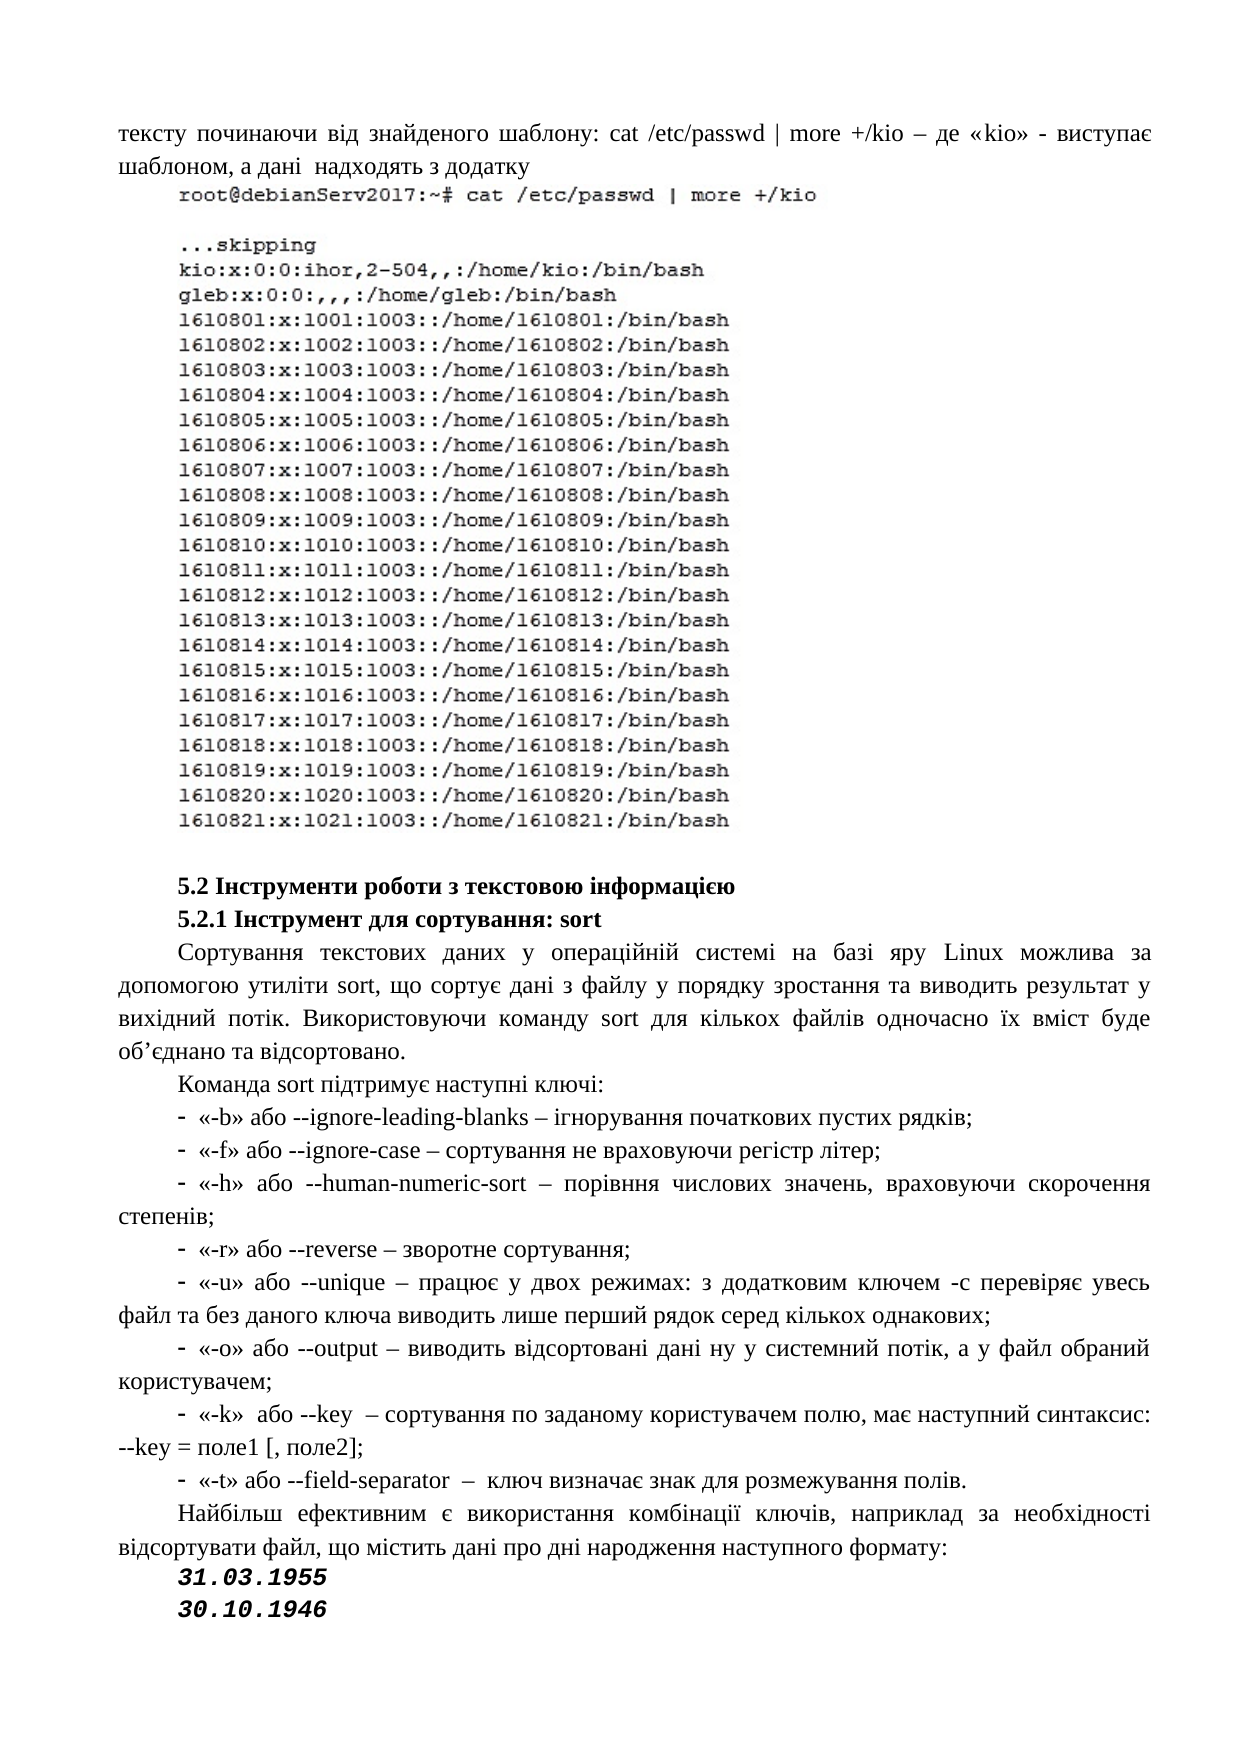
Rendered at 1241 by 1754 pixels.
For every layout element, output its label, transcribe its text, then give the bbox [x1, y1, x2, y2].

list «-r» або --reverse – зворотне сортування; [118, 1234, 1152, 1263]
list «-t» або --field-separator – ключ визначає знак для розмежування полів. [118, 1466, 1152, 1494]
subtitle 5.2 Інструменти роботи з текстовою інформацією [118, 871, 1152, 900]
picture [177, 184, 831, 833]
text Команда sort підтримує наступні ключі: [118, 1069, 1152, 1098]
list «-o» або --output – виводить відсортовані дані ну у системний потік, а у файл обраний користувачем; [118, 1333, 1152, 1395]
list «-k» або --key – сортування по заданому користувачем полю, має наступний синтаксис: --key = поле1 [, поле2]; [118, 1399, 1152, 1461]
text 31.03.1955 [118, 1564, 1152, 1593]
list «-h» або --human-numeric-sort – порівння числових значень, враховуючи скорочення степенів; [118, 1168, 1152, 1230]
list «-f» або --ignore-case – сортування не враховуючи регістр літер; [118, 1135, 1152, 1164]
text Сортування текстових даних у операційній системі на базі яру Linux можлива за допомогою утиліти sort, що сортує дані з файлу у порядку зростання та виводить результат у вихідний потік. Використовуючи команду sort для кількох файлів одночасно їх вміст буде об’єднано та відсортовано. [118, 937, 1152, 1065]
list «-b» або --ignore-leading-blanks – ігнорування початкових пустих рядків; [118, 1102, 1152, 1131]
list Найбільш ефективним є використання комбінації ключів, наприклад за необхідності відсортувати файл, що містить дані про дні народження наступного формату: [118, 1498, 1152, 1560]
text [118, 118, 1152, 180]
subtitle 5.2.1 Інструмент для сортування: sort [118, 904, 1152, 933]
text 30.10.1946 [118, 1597, 1152, 1625]
list «-u» або --unique – працює у двох режимах: з додатковим ключем -с перевіряє увесь файл та без даного ключа виводить лише перший рядок серед кількох однакових; [118, 1267, 1152, 1329]
